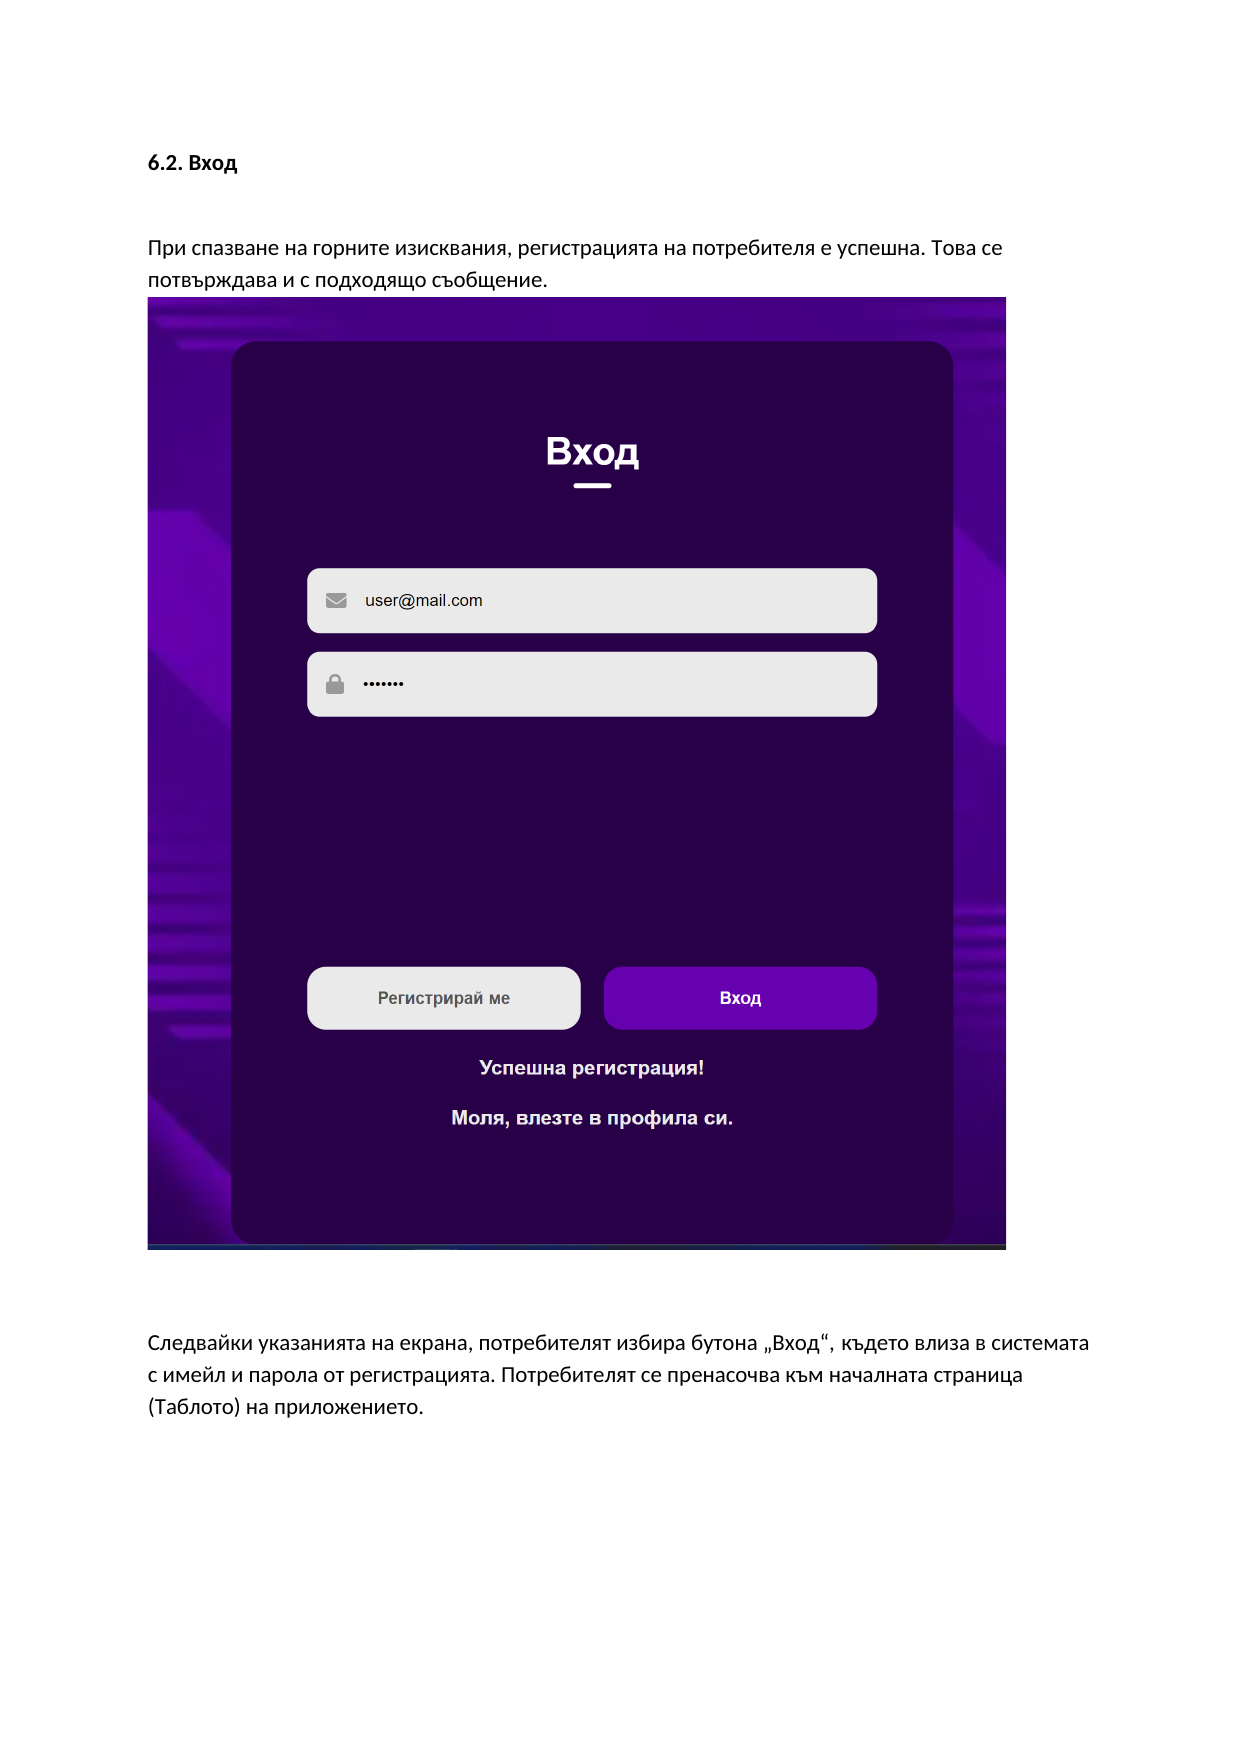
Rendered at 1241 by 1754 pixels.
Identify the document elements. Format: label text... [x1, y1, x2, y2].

picture [147, 297, 1007, 1250]
subtitle 6.2. Вход [148, 148, 1093, 176]
text Следвайки указанията на екрана, потребителят избира бутона „Вход“, където влиза в системата с имейл и парола от регистрацията. Потребителят се пренасочва към началната страница (Таблото) на приложението. [148, 1328, 1093, 1420]
